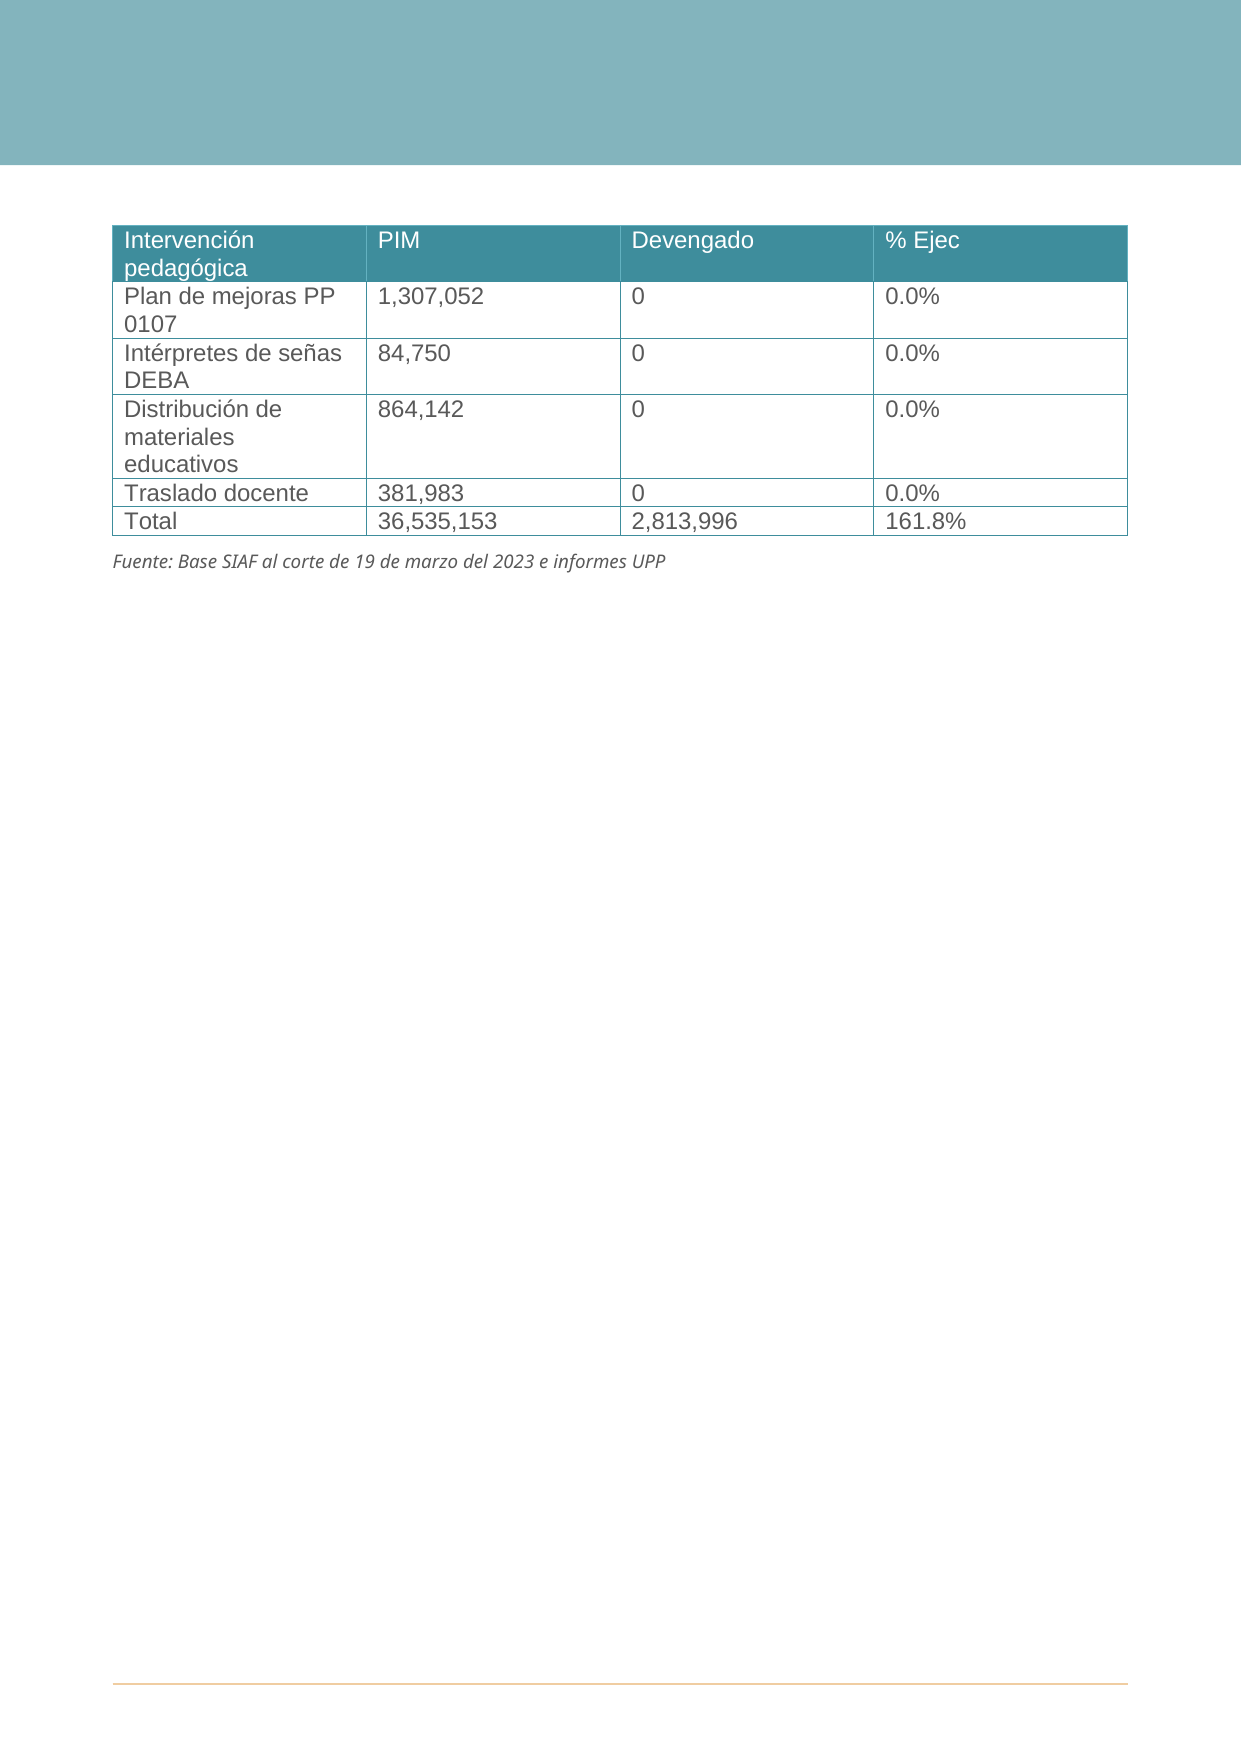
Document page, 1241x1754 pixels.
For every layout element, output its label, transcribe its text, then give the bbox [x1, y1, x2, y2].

table_cell 0 [621, 339, 873, 394]
table_cell 0 [621, 479, 873, 506]
table_cell 0.0% [874, 282, 1127, 337]
table_cell 2,813,996 [621, 507, 873, 535]
table_cell 36,535,153 [367, 507, 620, 535]
table_cell 0.0% [874, 395, 1127, 478]
table_cell Distribución de materiales educativos [113, 395, 366, 478]
table_cell 0.0% [874, 339, 1127, 394]
table_cell 381,983 [367, 479, 620, 506]
table_cell 0 [621, 282, 873, 337]
text Fuente: Base SIAF al corte de 19 de marzo del 2023 e informes UPP [112, 548, 1128, 574]
table_cell 0 [621, 395, 873, 478]
table_cell 84,750 [367, 339, 620, 394]
table_cell 161.8% [874, 507, 1127, 535]
table_header % Ejec [874, 226, 1127, 281]
table_cell Plan de mejoras PP 0107 [113, 282, 366, 337]
table_cell Traslado docente [113, 479, 366, 506]
table_cell Intérpretes de señas DEBA [113, 339, 366, 394]
table_header Devengado [621, 226, 873, 281]
table_cell Total [113, 507, 366, 535]
table_header PIM [367, 226, 620, 281]
table_cell 1,307,052 [367, 282, 620, 337]
table_cell 0.0% [874, 479, 1127, 506]
table_cell 864,142 [367, 395, 620, 478]
table_header Intervención pedagógica [113, 226, 366, 281]
